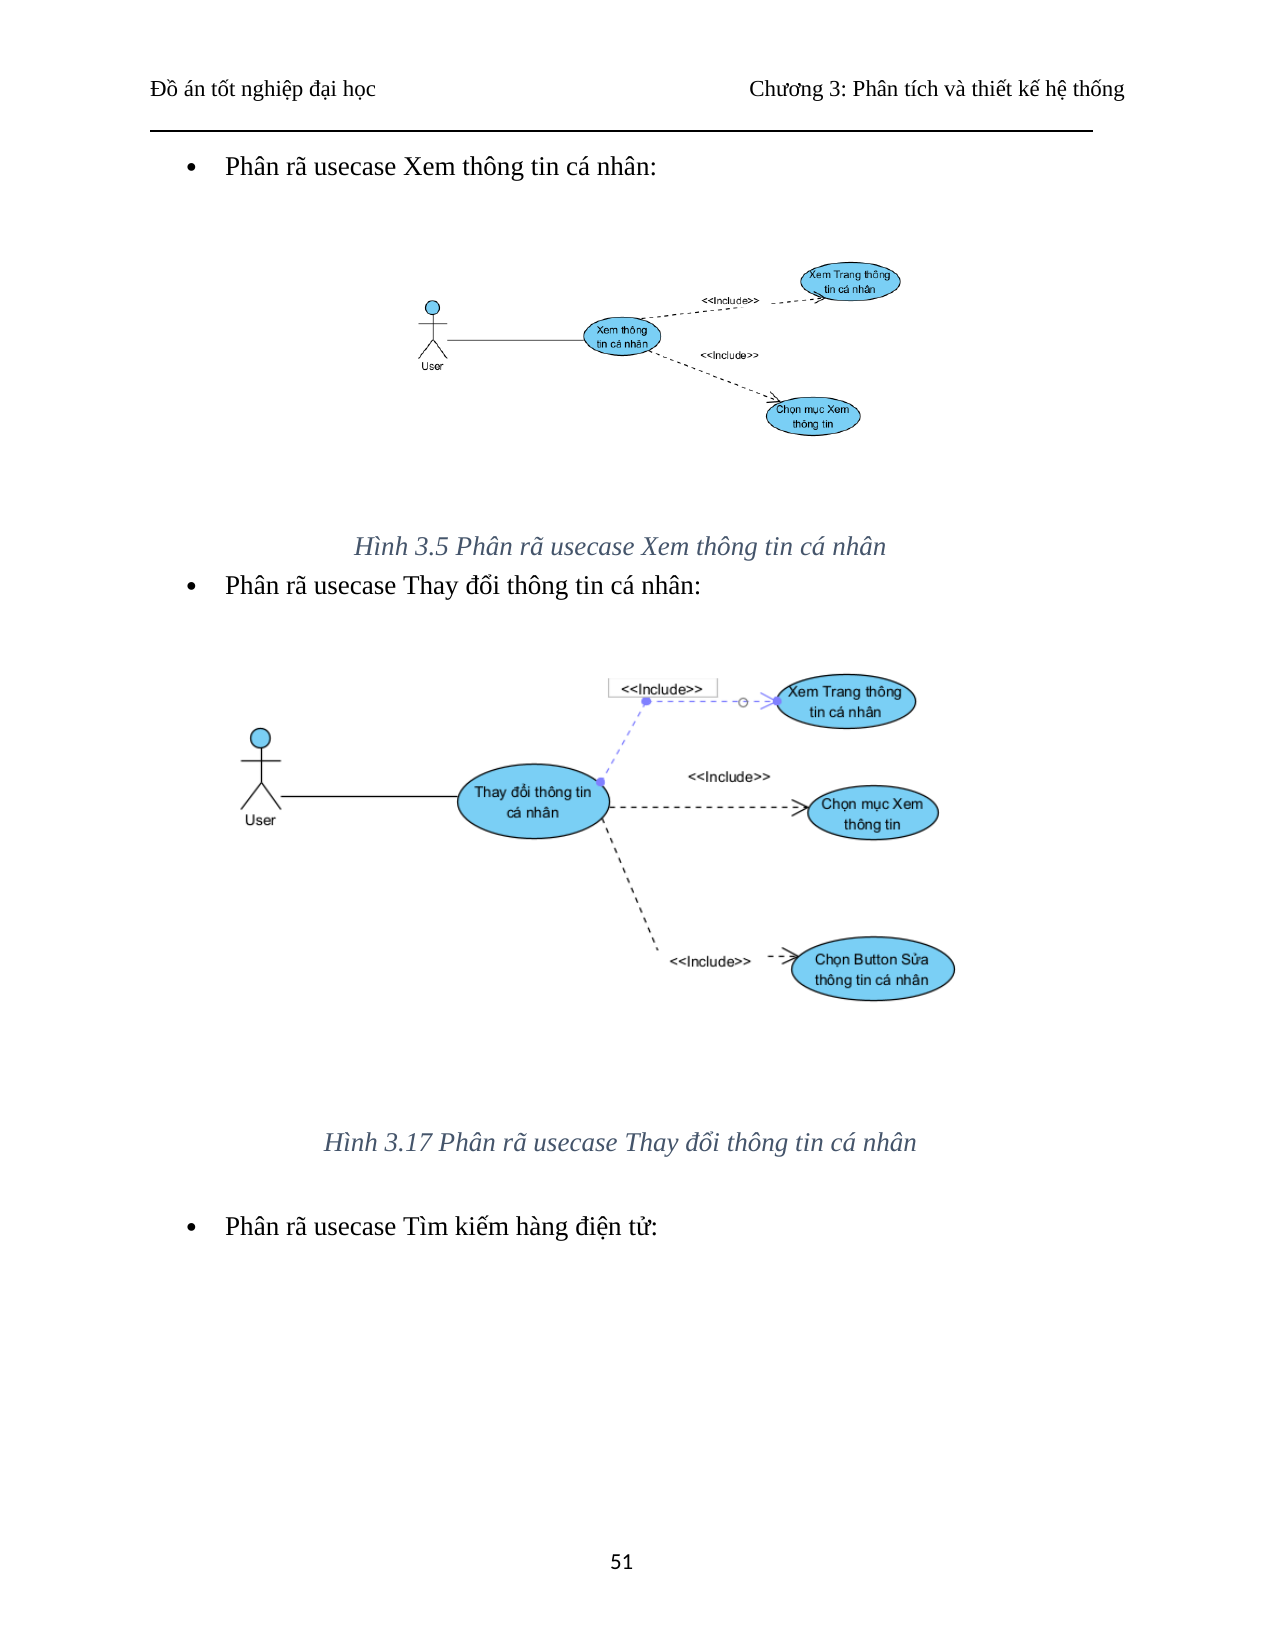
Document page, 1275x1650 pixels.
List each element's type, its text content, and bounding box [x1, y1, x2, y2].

list Phân rã usecase Thay đổi thông tin cá nhân: [187, 569, 1093, 600]
picture [344, 187, 974, 524]
picture [150, 607, 1093, 1120]
list Phân rã usecase Tìm kiếm hàng điện tử: [187, 1210, 1093, 1241]
text Hình 3.5 Phân rã usecase Xem thông tin cá nhân [150, 531, 1093, 562]
list Phân rã usecase Xem thông tin cá nhân: [187, 150, 1093, 181]
